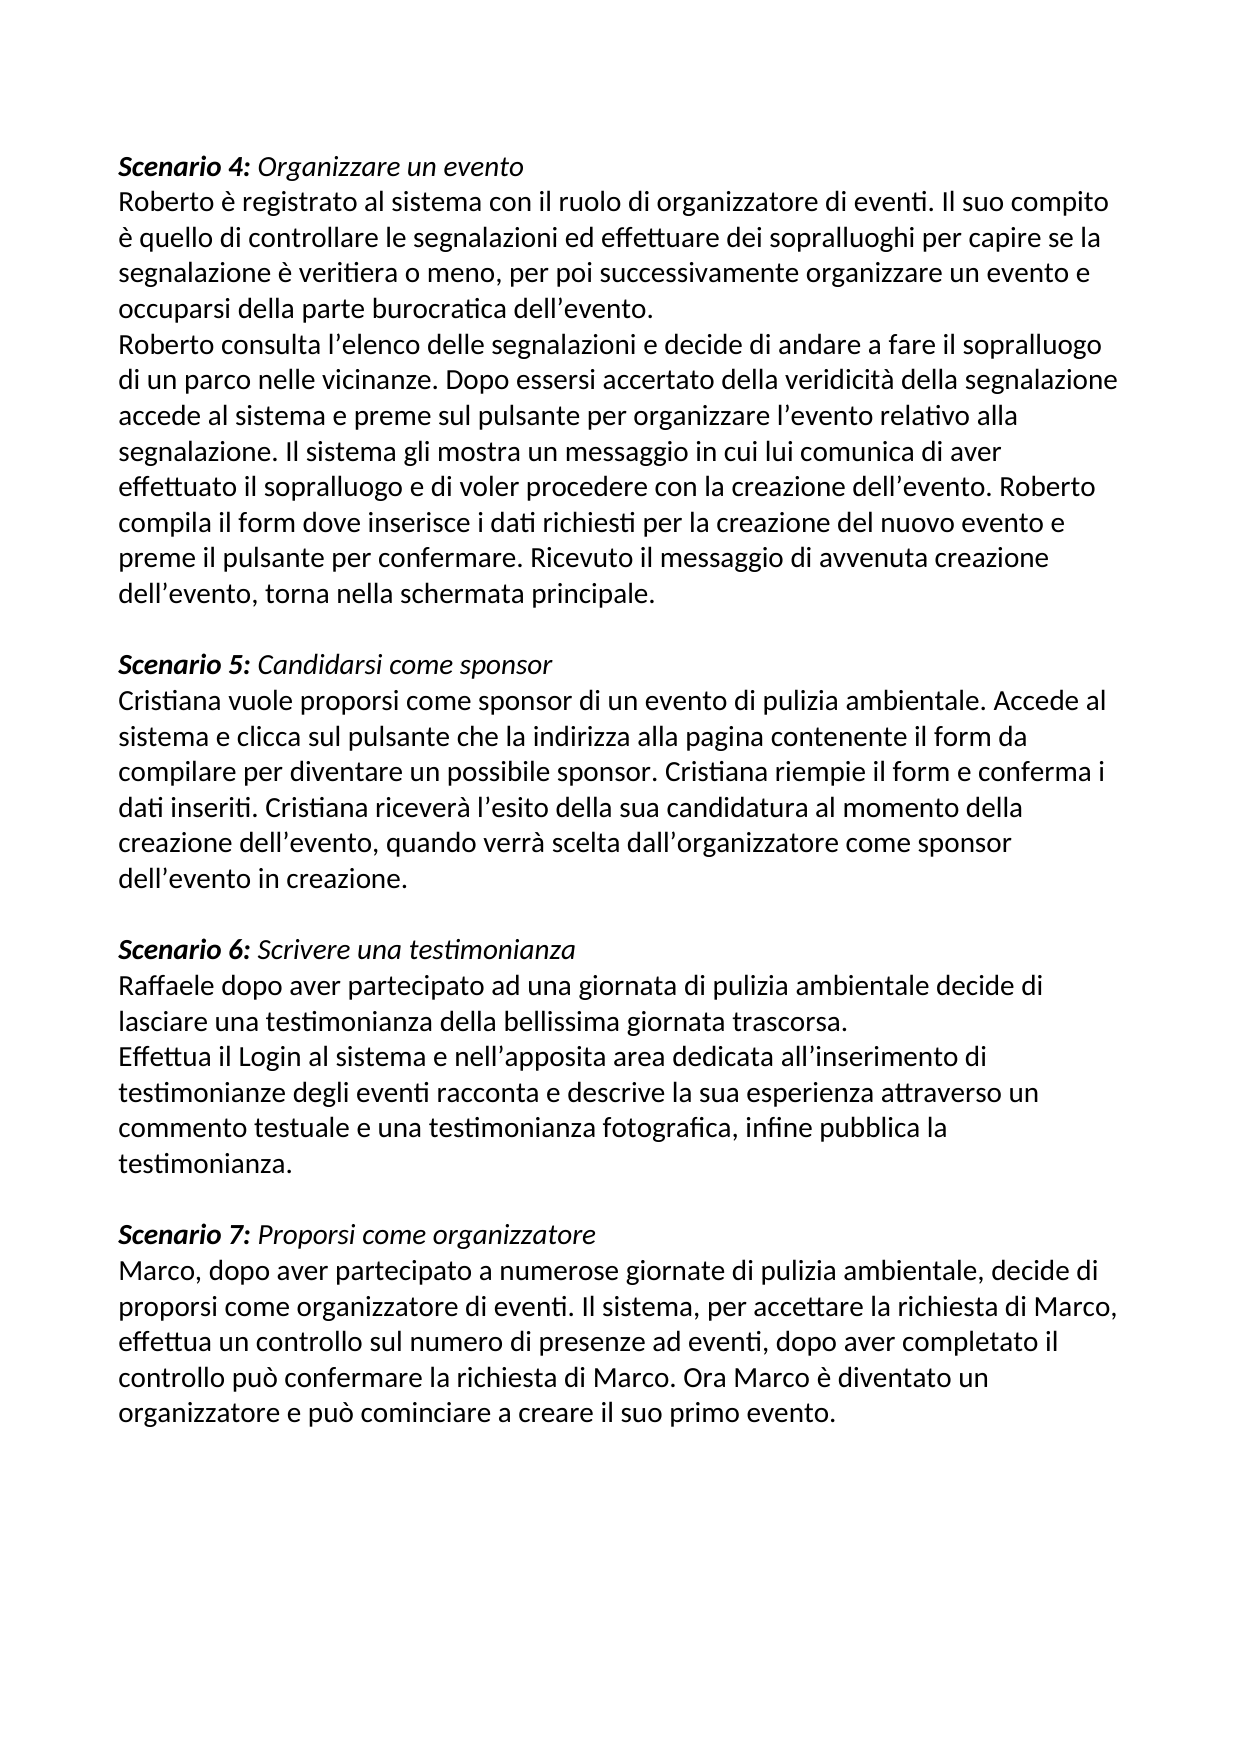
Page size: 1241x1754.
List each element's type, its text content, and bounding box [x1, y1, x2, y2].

text Scenario 7: Proporsi come organizzatore [118, 1216, 1122, 1252]
text Effettua il Login al sistema e nell’apposita area dedicata all’inserimento di testimonianze degli eventi racconta e descrive la sua esperienza attraverso un commento testuale e una testimonianza fotografica, infine pubblica la testimonianza. [118, 1038, 1122, 1181]
text Scenario 5: Candidarsi come sponsor [118, 646, 1122, 682]
text Scenario 4: Organizzare un evento [118, 148, 1122, 183]
text Scenario 6: Scrivere una testimonianza [118, 931, 1122, 967]
text Roberto è registrato al sistema con il ruolo di organizzatore di eventi. Il suo compito è quello di controllare le segnalazioni ed effettuare dei sopralluoghi per capire se la segnalazione è veritiera o meno, per poi successivamente organizzare un evento e occuparsi della parte burocratica dell’evento. [118, 183, 1122, 326]
text Raffaele dopo aver partecipato ad una giornata di pulizia ambientale decide di lasciare una testimonianza della bellissima giornata trascorsa. [118, 967, 1122, 1038]
text Marco, dopo aver partecipato a numerose giornate di pulizia ambientale, decide di proporsi come organizzatore di eventi. Il sistema, per accettare la richiesta di Marco, effettua un controllo sul numero di presenze ad eventi, dopo aver completato il controllo può confermare la richiesta di Marco. Ora Marco è diventato un organizzatore e può cominciare a creare il suo primo evento. [118, 1252, 1122, 1430]
text Cristiana vuole proporsi come sponsor di un evento di pulizia ambientale. Accede al sistema e clicca sul pulsante che la indirizza alla pagina contenente il form da compilare per diventare un possibile sponsor. Cristiana riempie il form e conferma i dati inseriti. Cristiana riceverà l’esito della sua candidatura al momento della creazione dell’evento, quando verrà scelta dall’organizzatore come sponsor dell’evento in creazione. [118, 682, 1122, 896]
text Roberto consulta l’elenco delle segnalazioni e decide di andare a fare il sopralluogo di un parco nelle vicinanze. Dopo essersi accertato della veridicità della segnalazione accede al sistema e preme sul pulsante per organizzare l’evento relativo alla segnalazione. Il sistema gli mostra un messaggio in cui lui comunica di aver effettuato il sopralluogo e di voler procedere con la creazione dell’evento. Roberto compila il form dove inserisce i dati richiesti per la creazione del nuovo evento e preme il pulsante per confermare. Ricevuto il messaggio di avvenuta creazione dell’evento, torna nella schermata principale. [118, 326, 1122, 611]
